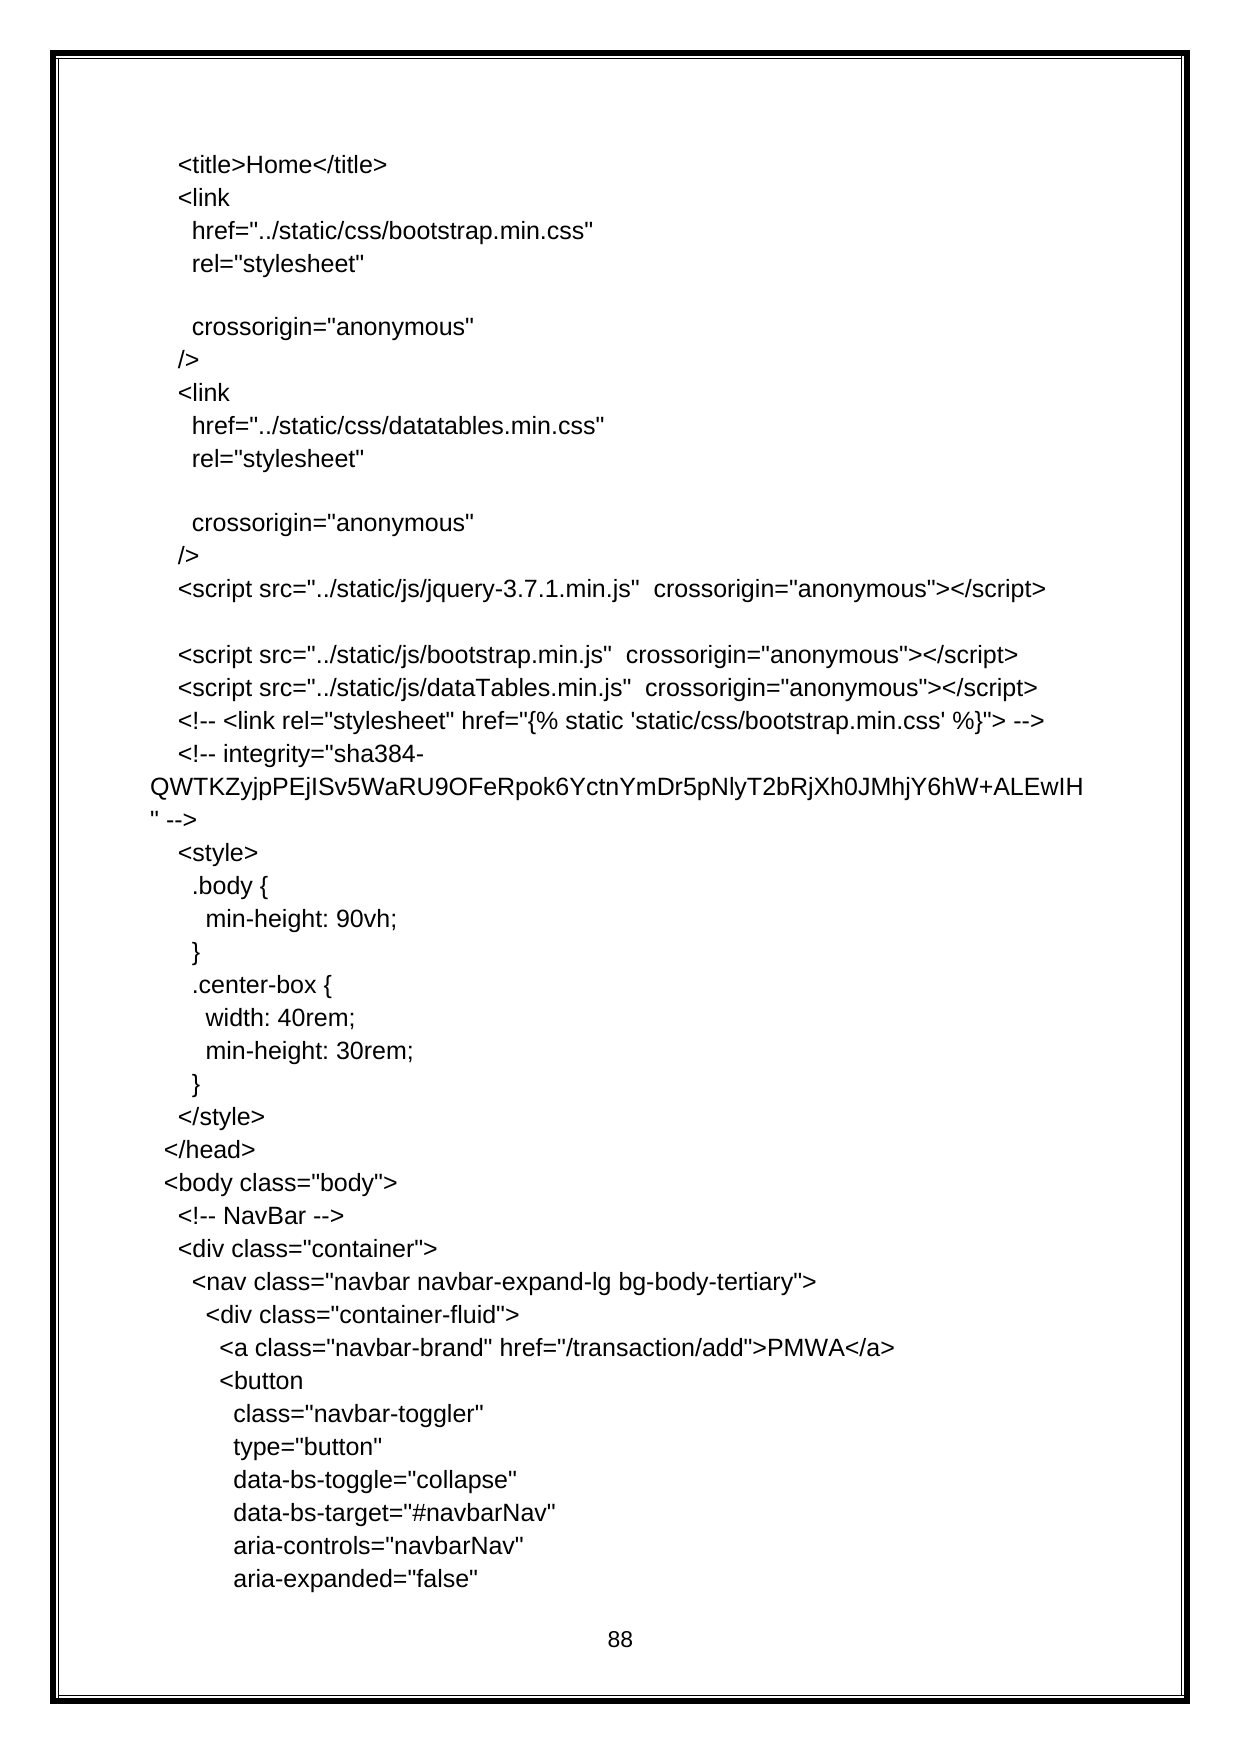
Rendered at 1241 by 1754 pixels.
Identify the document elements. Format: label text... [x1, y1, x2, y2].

text width: 40rem; [150, 1003, 1090, 1032]
text <button [150, 1366, 1090, 1395]
text <script src="../static/js/bootstrap.min.js" crossorigin="anonymous"></script> [150, 640, 1090, 668]
text rel="stylesheet" [150, 444, 1090, 473]
text min-height: 90vh; [150, 904, 1090, 933]
text .center-box { [150, 970, 1090, 999]
text <a class="navbar-brand" href="/transaction/add">PMWA</a> [150, 1333, 1090, 1362]
text href="../static/css/bootstrap.min.css" [150, 216, 1090, 245]
text crossorigin="anonymous" [150, 508, 1090, 536]
text .body { [150, 871, 1090, 899]
text <div class="container"> [150, 1234, 1090, 1263]
text <div class="container-fluid"> [150, 1300, 1090, 1329]
text <script src="../static/js/dataTables.min.js" crossorigin="anonymous"></script> [150, 673, 1090, 701]
text href="../static/css/datatables.min.css" [150, 411, 1090, 440]
text <!-- integrity="sha384-QWTKZyjpPEjISv5WaRU9OFeRpok6YctnYmDr5pNlyT2bRjXh0JMhjY6hW+ALEwIH" --> [150, 739, 1090, 833]
text <body class="body"> [150, 1168, 1090, 1197]
text data-bs-target="#navbarNav" [150, 1498, 1090, 1527]
text <link [150, 183, 1090, 212]
text type="button" [150, 1432, 1090, 1461]
text /> [150, 345, 1090, 374]
text <title>Home</title> [150, 150, 1090, 179]
text min-height: 30rem; [150, 1036, 1090, 1065]
text <!-- NavBar --> [150, 1201, 1090, 1230]
text <script src="../static/js/jquery-3.7.1.min.js" crossorigin="anonymous"></script> [150, 574, 1090, 602]
text <link [150, 378, 1090, 407]
text } [150, 937, 1090, 966]
text /> [150, 541, 1090, 569]
text </head> [150, 1135, 1090, 1164]
text <!-- <link rel="stylesheet" href="{% static 'static/css/bootstrap.min.css' %}"> --> [150, 706, 1090, 734]
text data-bs-toggle="collapse" [150, 1465, 1090, 1494]
text crossorigin="anonymous" [150, 312, 1090, 341]
text <nav class="navbar navbar-expand-lg bg-body-tertiary"> [150, 1267, 1090, 1296]
text rel="stylesheet" [150, 249, 1090, 278]
text } [150, 1069, 1090, 1098]
text aria-controls="navbarNav" [150, 1531, 1090, 1560]
text <style> [150, 838, 1090, 867]
text class="navbar-toggler" [150, 1399, 1090, 1428]
text aria-expanded="false" [150, 1564, 1090, 1593]
text </style> [150, 1102, 1090, 1131]
